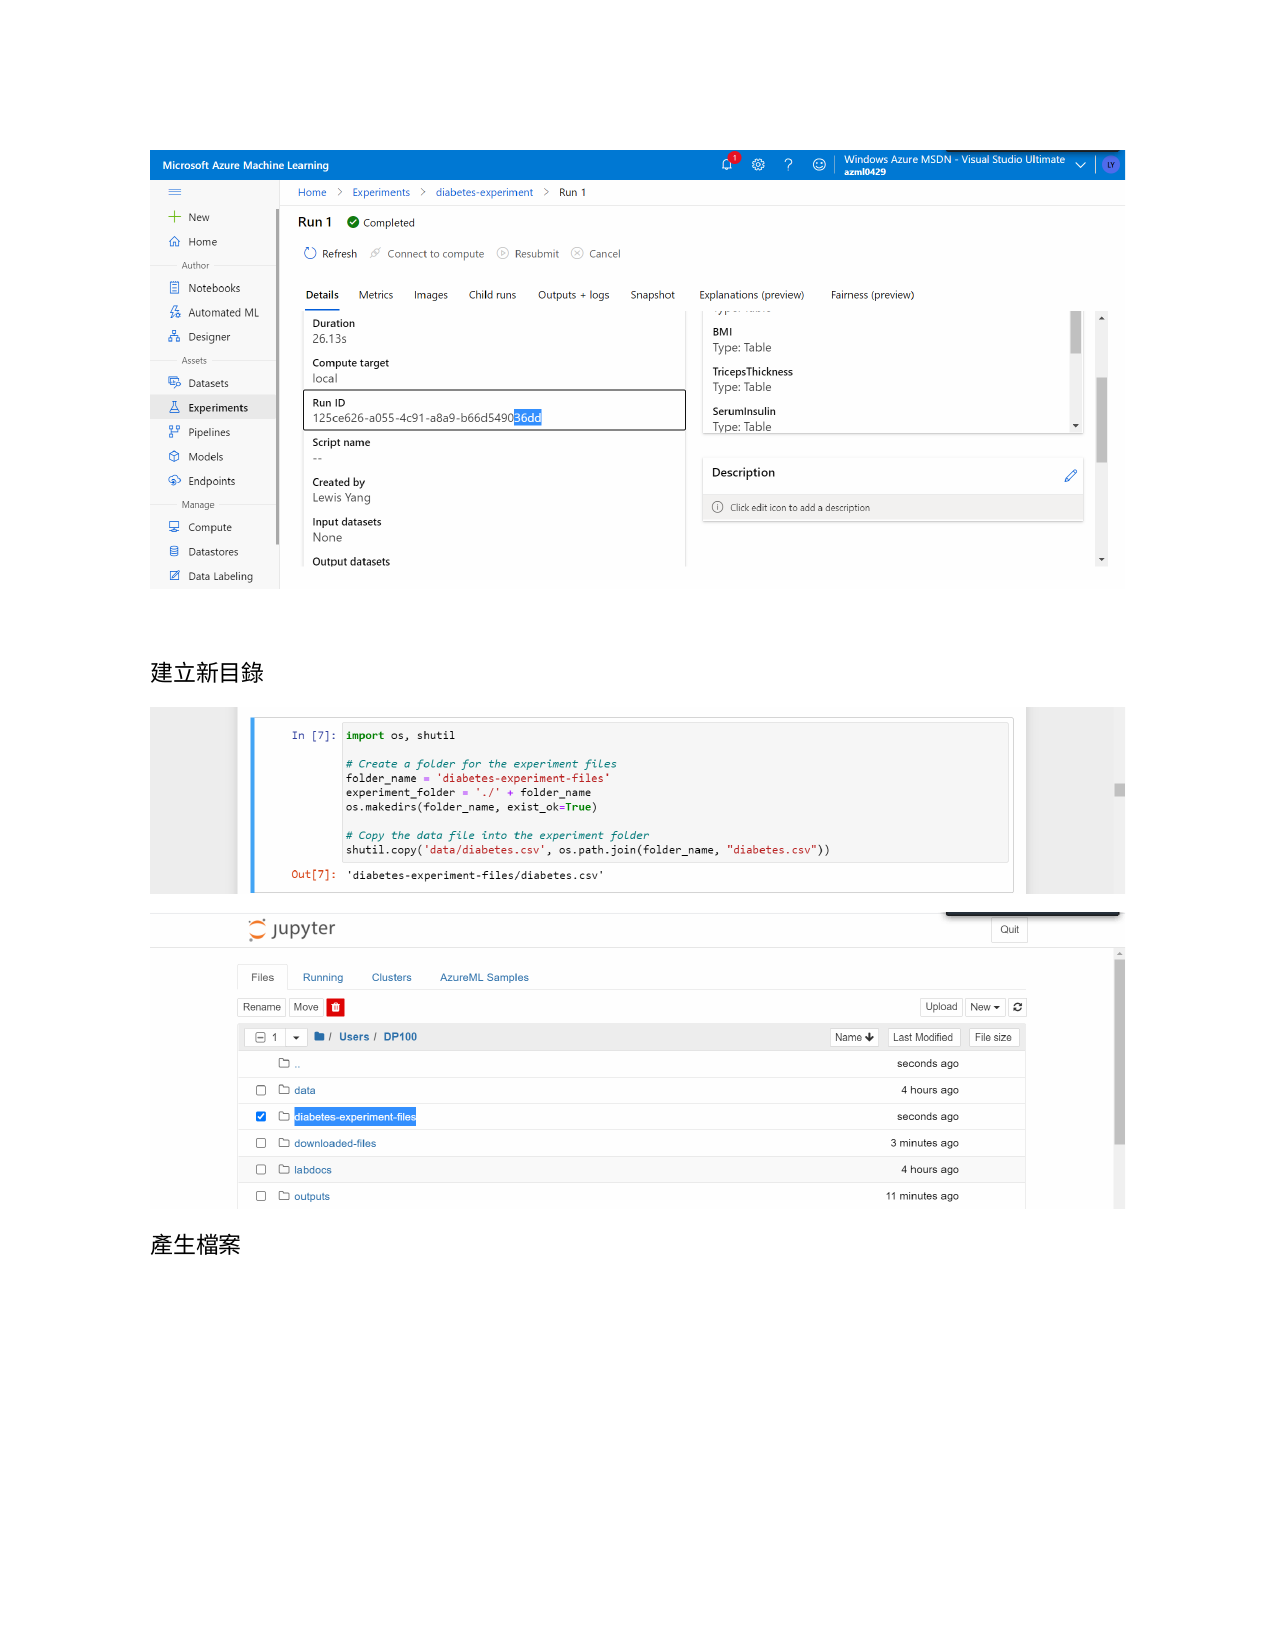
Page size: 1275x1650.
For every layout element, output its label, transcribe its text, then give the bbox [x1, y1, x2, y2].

picture [150, 150, 1125, 589]
picture [150, 707, 1125, 894]
text 建立新目錄 [150, 654, 1125, 688]
picture [150, 912, 1125, 1209]
text 產生檔案 [150, 1227, 1125, 1260]
